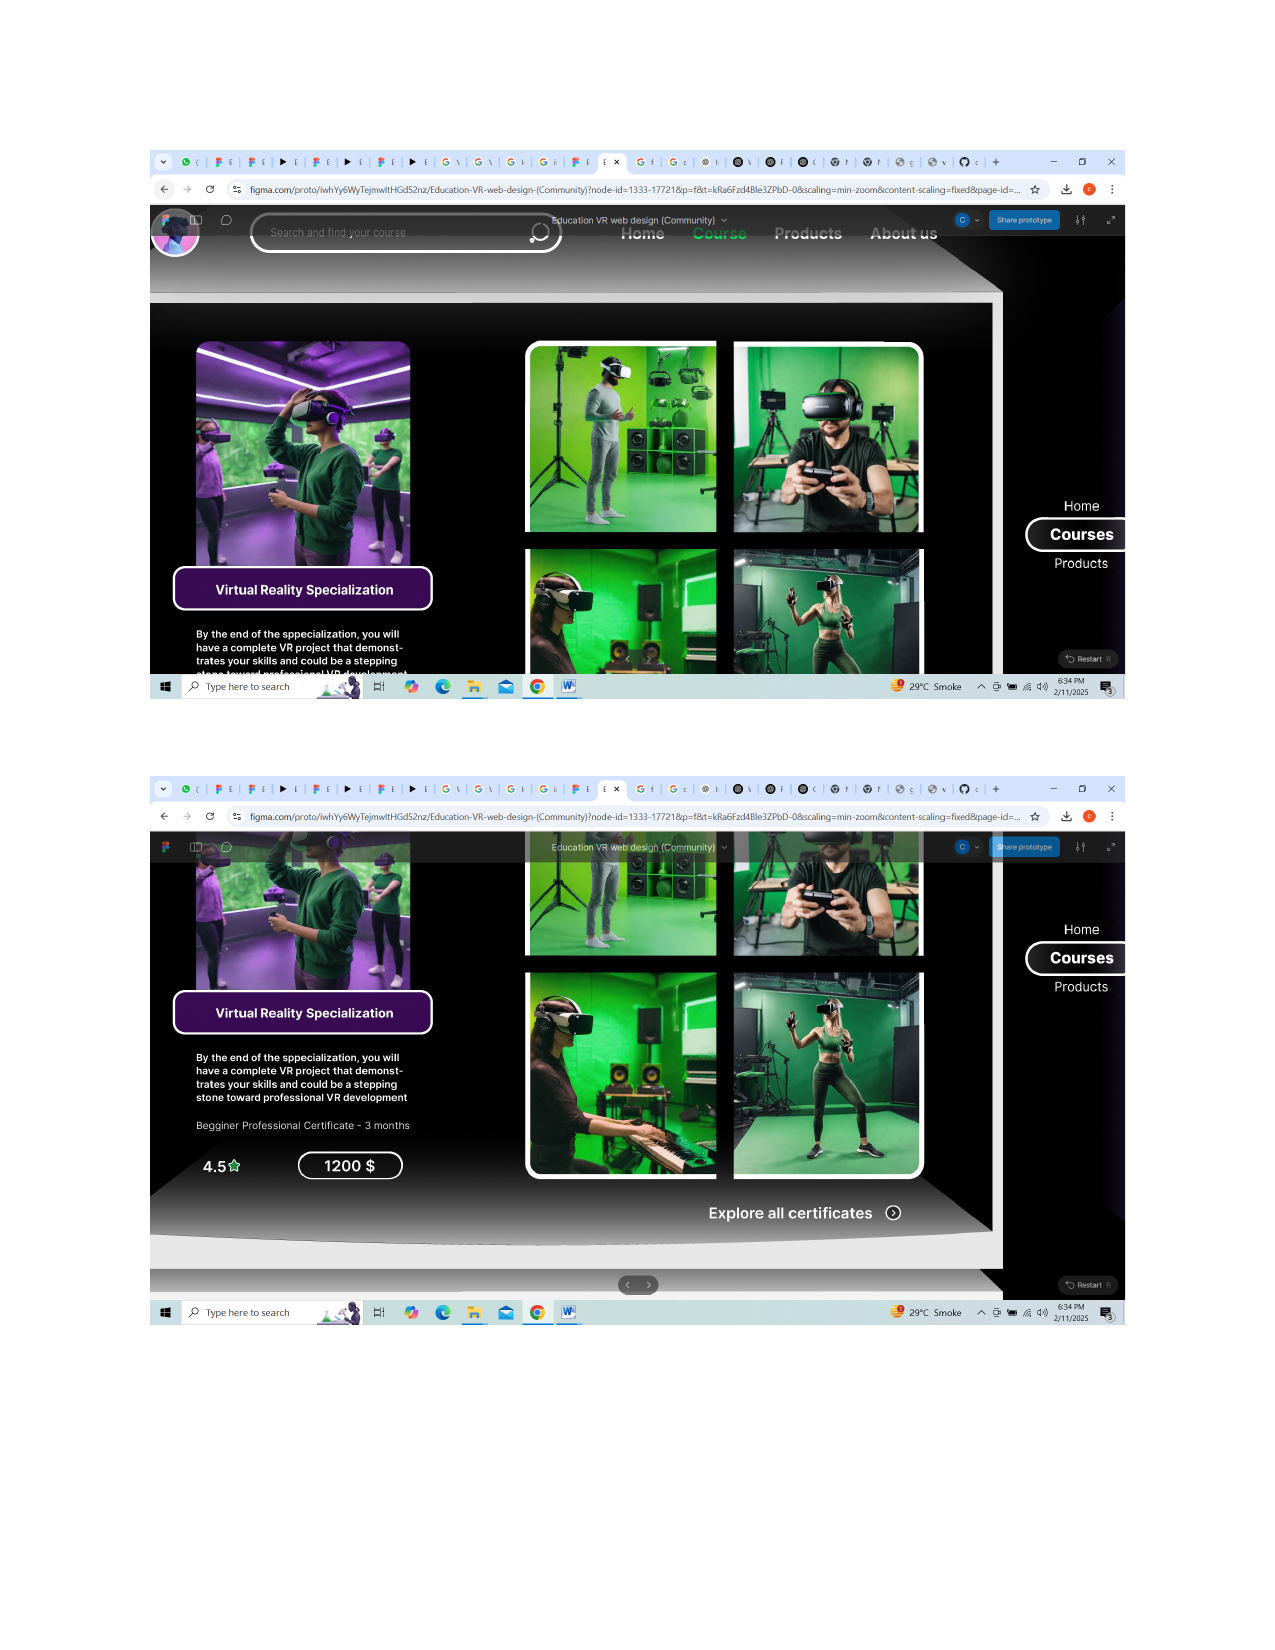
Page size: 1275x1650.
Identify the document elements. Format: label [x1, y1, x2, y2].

picture [150, 150, 1125, 699]
picture [150, 776, 1125, 1325]
